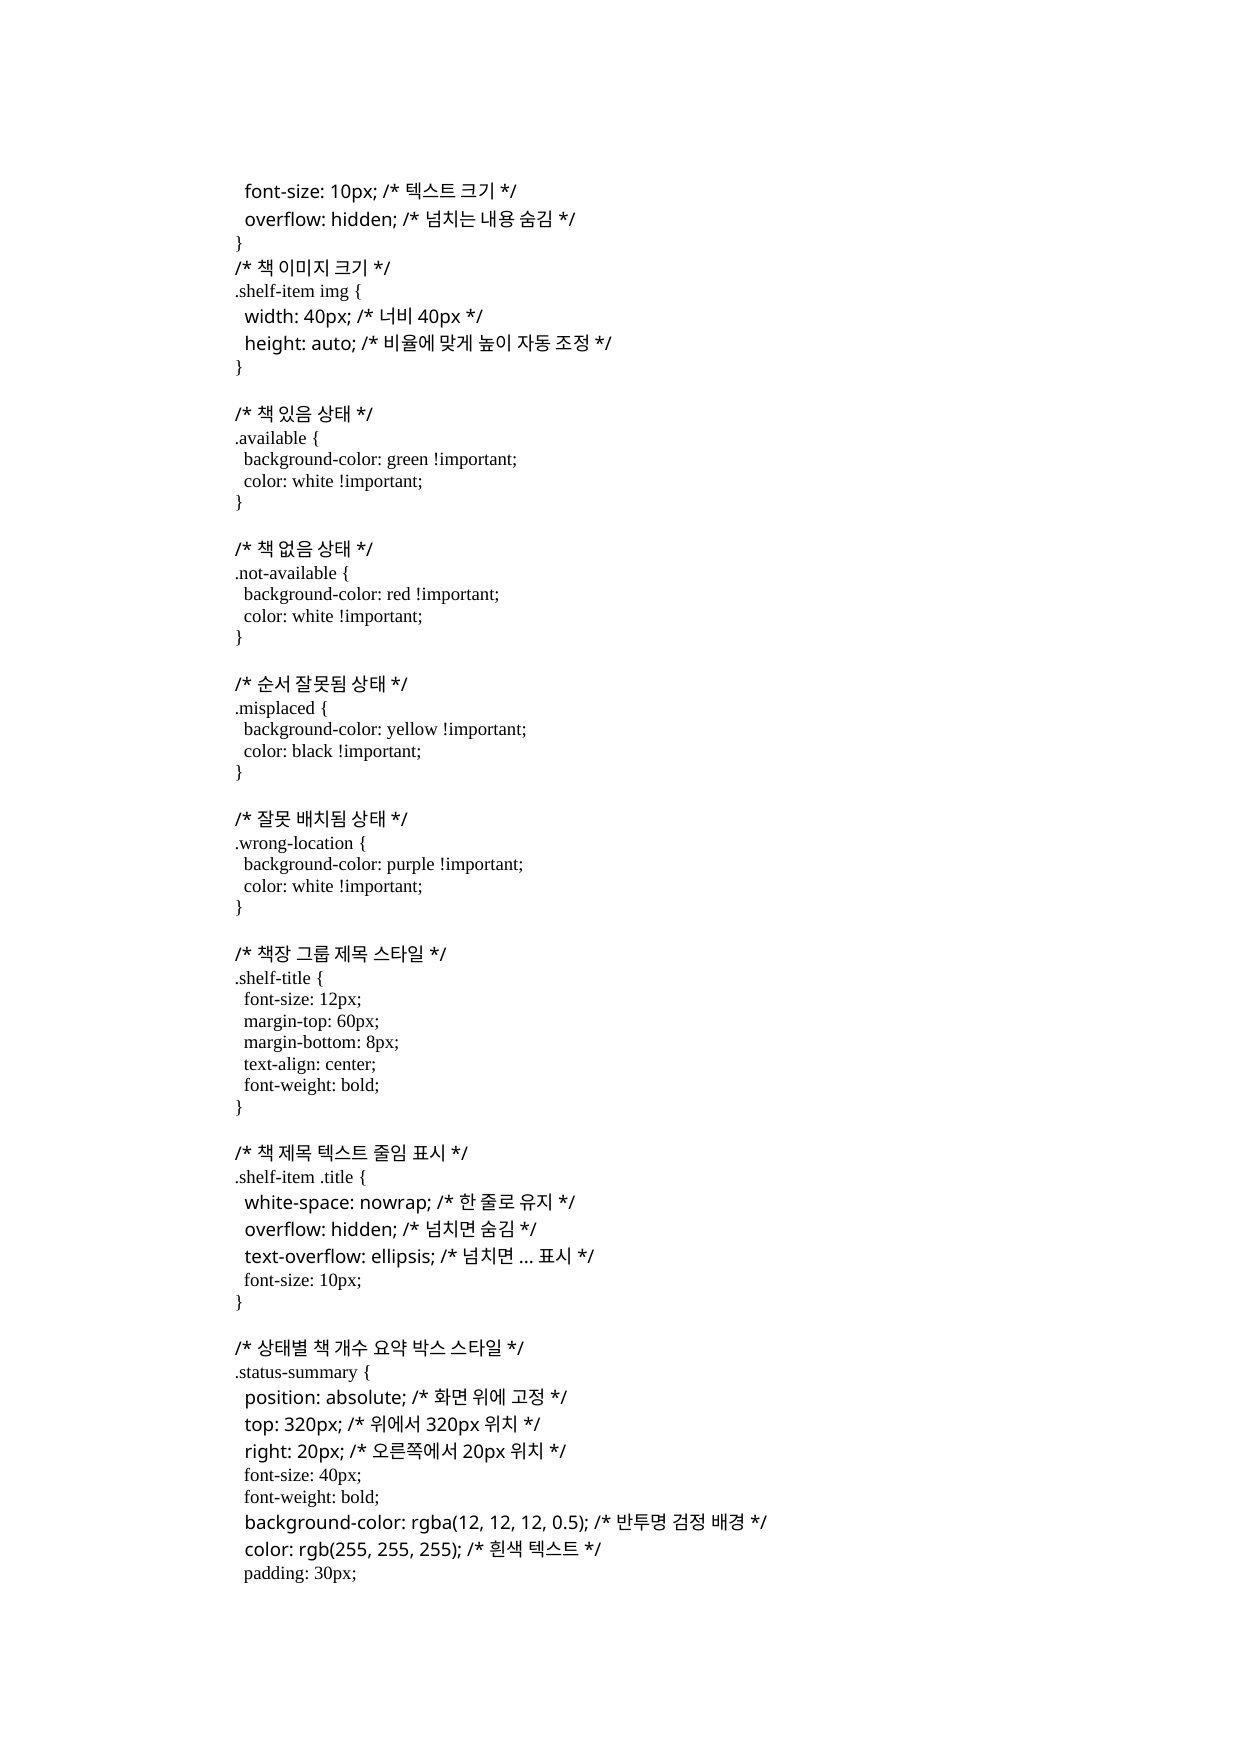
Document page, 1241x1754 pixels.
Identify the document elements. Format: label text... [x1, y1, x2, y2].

text .status-summary { [225, 1361, 1090, 1383]
text font-weight: bold; [225, 1486, 1090, 1507]
text color: black !important; [225, 740, 1090, 761]
text .shelf-item img { [225, 280, 1090, 302]
text } [225, 896, 1090, 918]
text .shelf-item .title { [225, 1166, 1090, 1188]
text background-color: green !important; [225, 448, 1090, 470]
text .misplaced { [225, 697, 1090, 718]
text font-weight: bold; [225, 1074, 1090, 1096]
text font-size: 12px; [225, 988, 1090, 1010]
text } [225, 232, 1090, 253]
text .not-available { [225, 562, 1090, 583]
text .shelf-title { [225, 967, 1090, 988]
text } [225, 761, 1090, 783]
text font-size: 10px; [225, 1269, 1090, 1291]
text text-align: center; [225, 1053, 1090, 1074]
text color: white !important; [225, 875, 1090, 896]
text padding: 30px; [225, 1562, 1090, 1583]
text margin-bottom: 8px; [225, 1031, 1090, 1053]
text margin-top: 60px; [225, 1010, 1090, 1031]
text font-size: 40px; [225, 1464, 1090, 1486]
text background-color: purple !important; [225, 853, 1090, 875]
text } [225, 1096, 1090, 1117]
text color: white !important; [225, 470, 1090, 491]
text color: white !important; [225, 605, 1090, 626]
text } [225, 626, 1090, 648]
text } [225, 1291, 1090, 1312]
text } [225, 356, 1090, 378]
text background-color: yellow !important; [225, 718, 1090, 740]
text .available { [225, 427, 1090, 448]
text } [225, 491, 1090, 513]
text background-color: red !important; [225, 583, 1090, 605]
text .wrong-location { [225, 832, 1090, 853]
